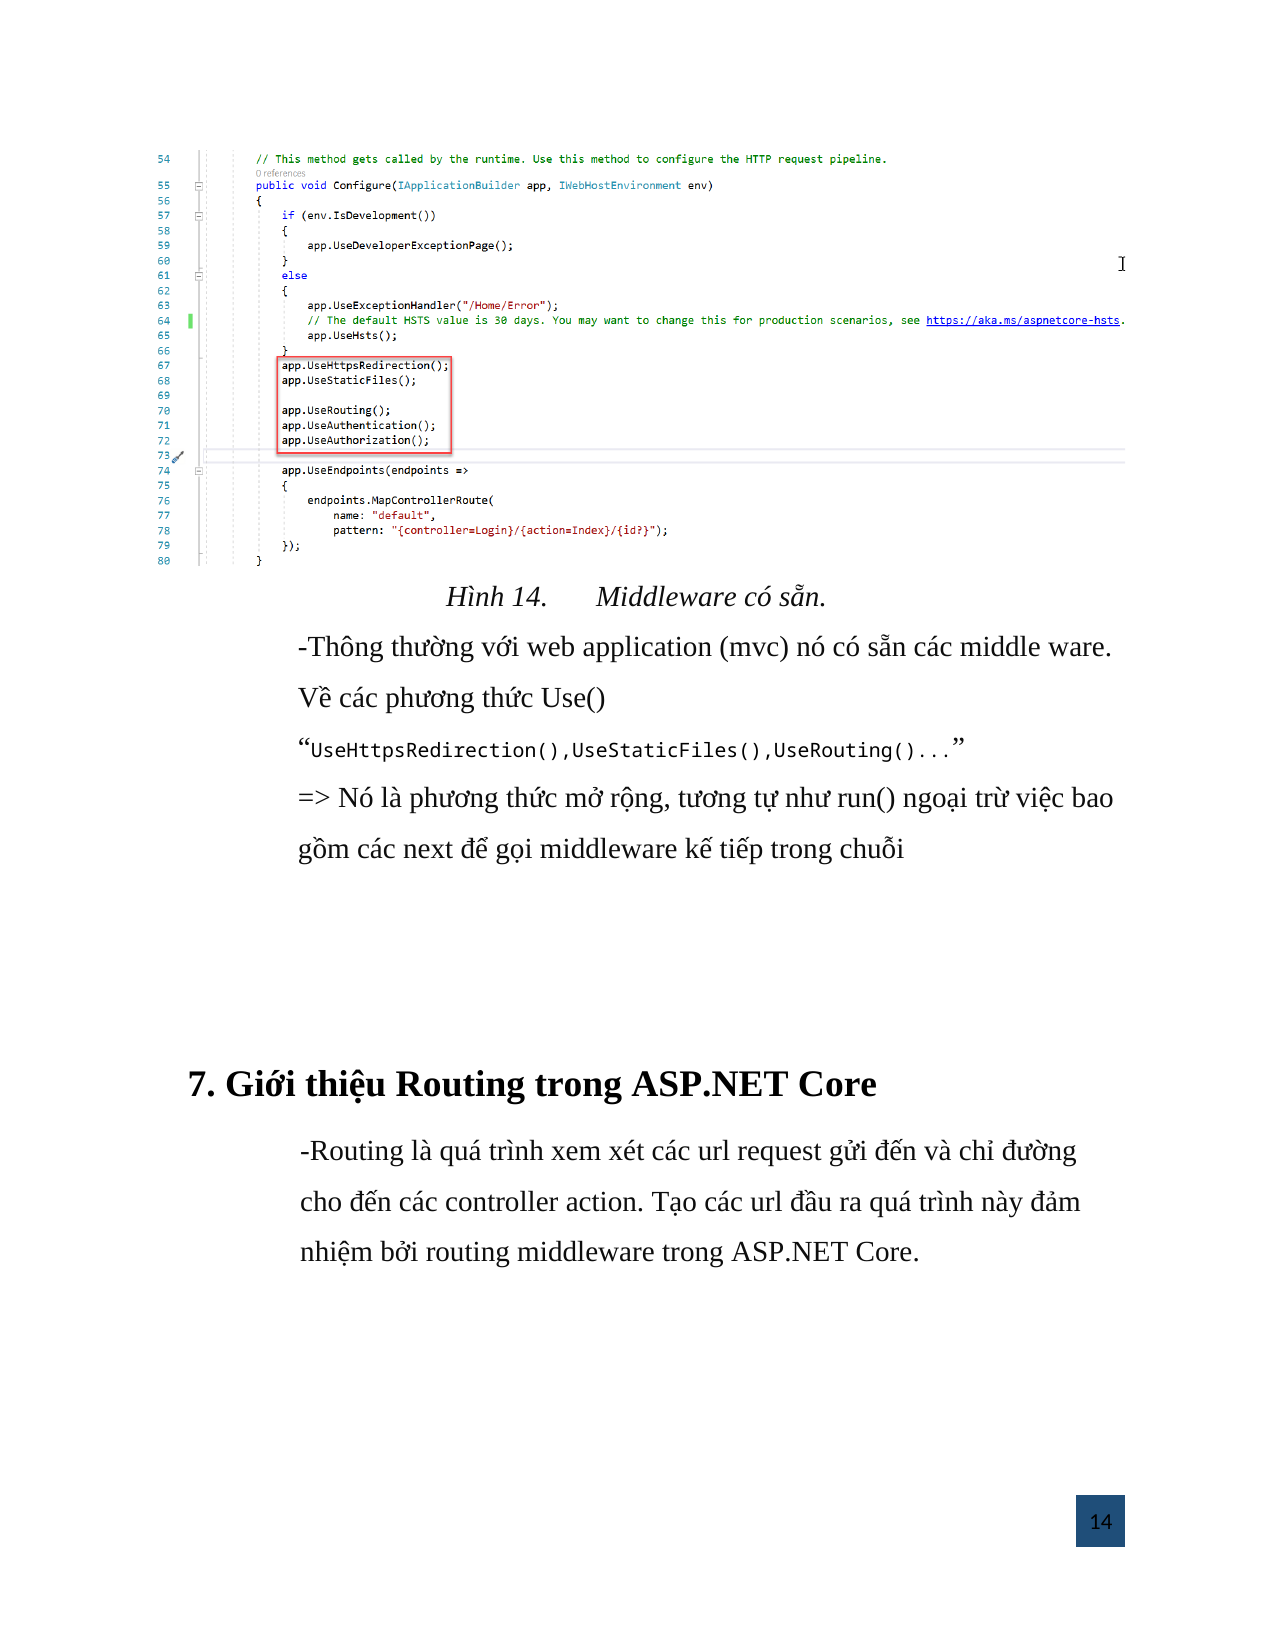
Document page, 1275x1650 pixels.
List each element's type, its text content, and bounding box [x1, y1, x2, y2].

text Middleware có sẵn. [150, 579, 1125, 613]
list -Thông thường với web application (mvc) nó có sẵn các middle ware. Về các phương thức Use() “UseHttpsRedirection(),UseStaticFiles(),UseRouting()...” [298, 629, 1125, 764]
list -Routing là quá trình xem xét các url request gửi đến và chỉ đường cho đến các controller action. Tạo các url đầu ra quá trình này đảm nhiệm bởi routing middleware trong ASP.NET Core. [300, 1133, 1125, 1268]
picture [150, 150, 1125, 566]
subtitle Giới thiệu Routing trong ASP.NET Core [187, 1061, 1125, 1104]
list => Nó là phương thức mở rộng, tương tự như run() ngoại trừ việc bao gồm các next để gọi middleware kế tiếp trong chuỗi [298, 780, 1125, 864]
